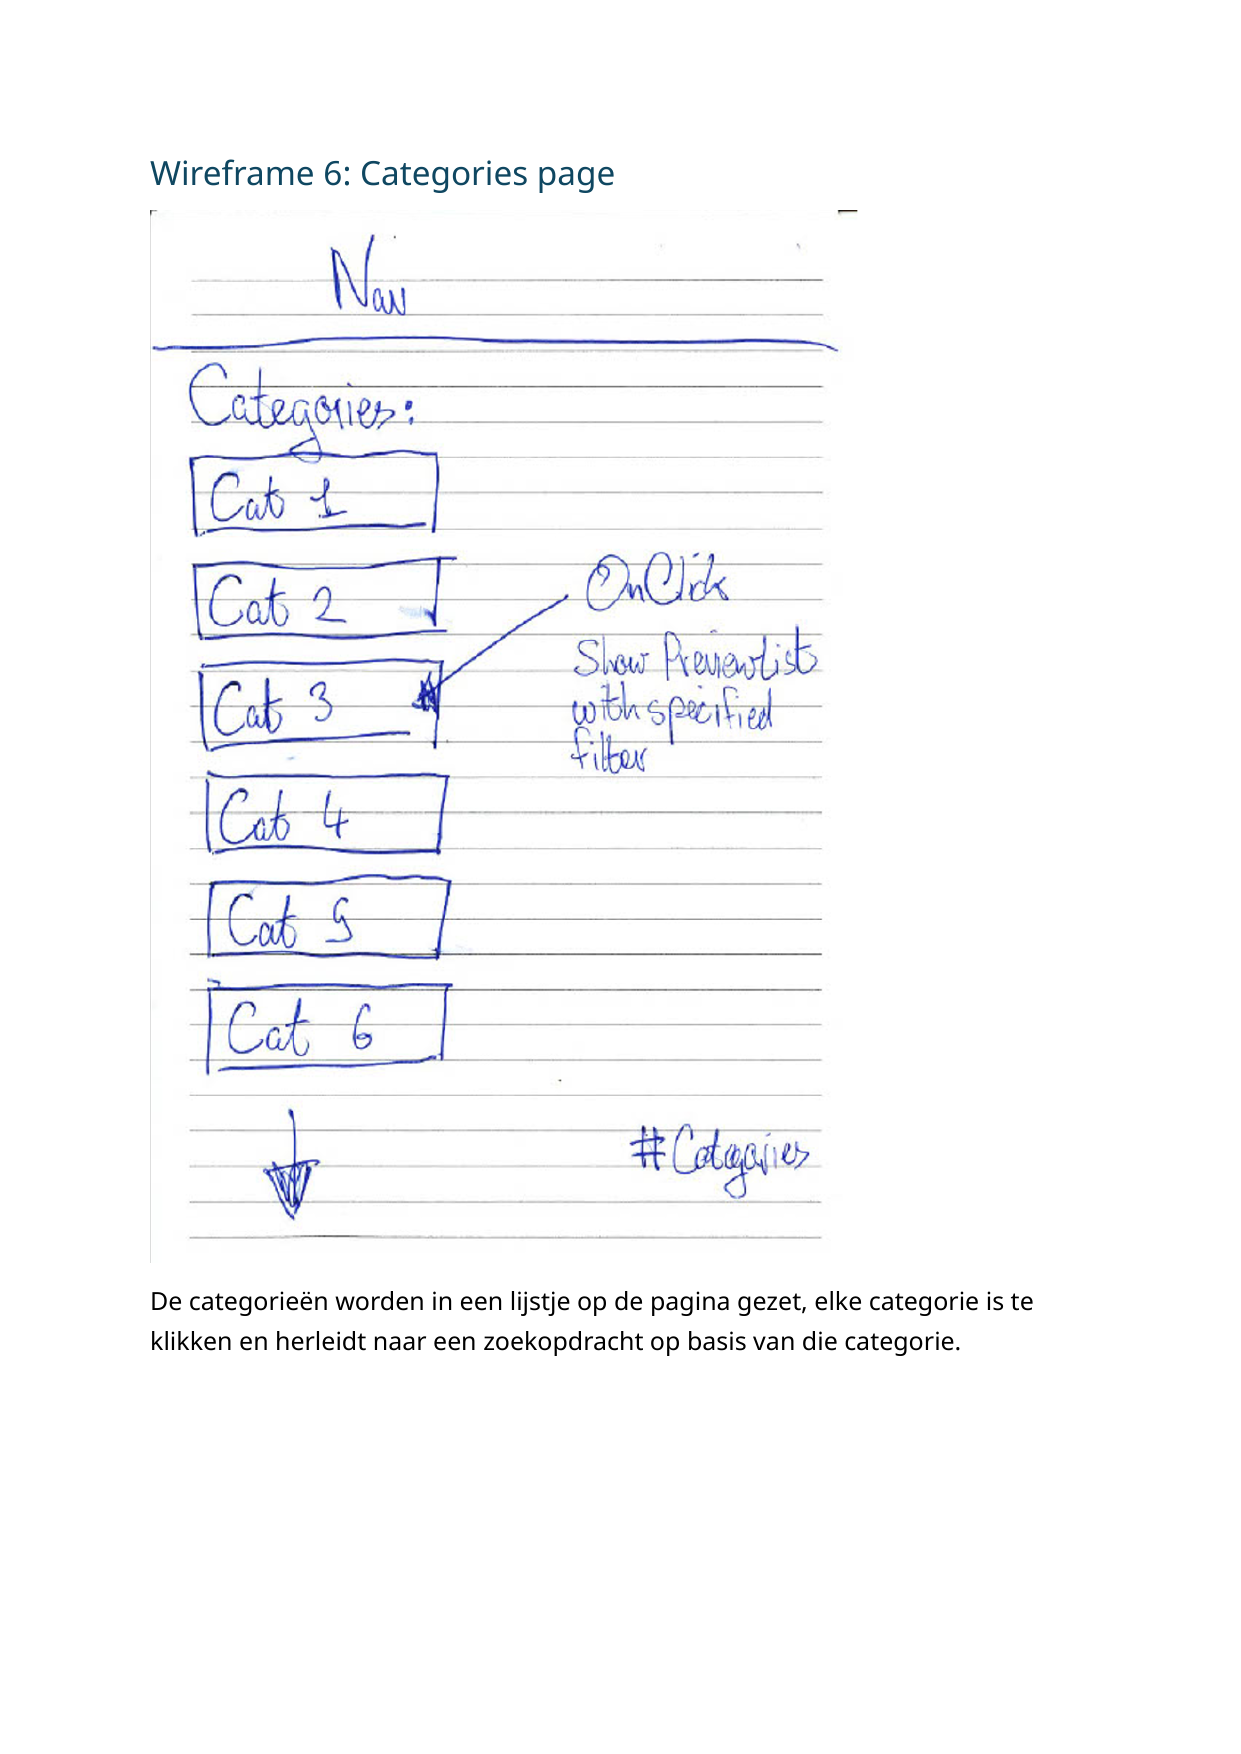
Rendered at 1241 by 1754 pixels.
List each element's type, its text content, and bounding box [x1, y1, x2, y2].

picture [150, 210, 858, 1263]
subtitle Wireframe 6: Categories page [150, 150, 1090, 195]
text De categorieën worden in een lijstje op de pagina gezet, elke categorie is te klikken en herleidt naar een zoekopdracht op basis van die categorie. [150, 1284, 1090, 1357]
